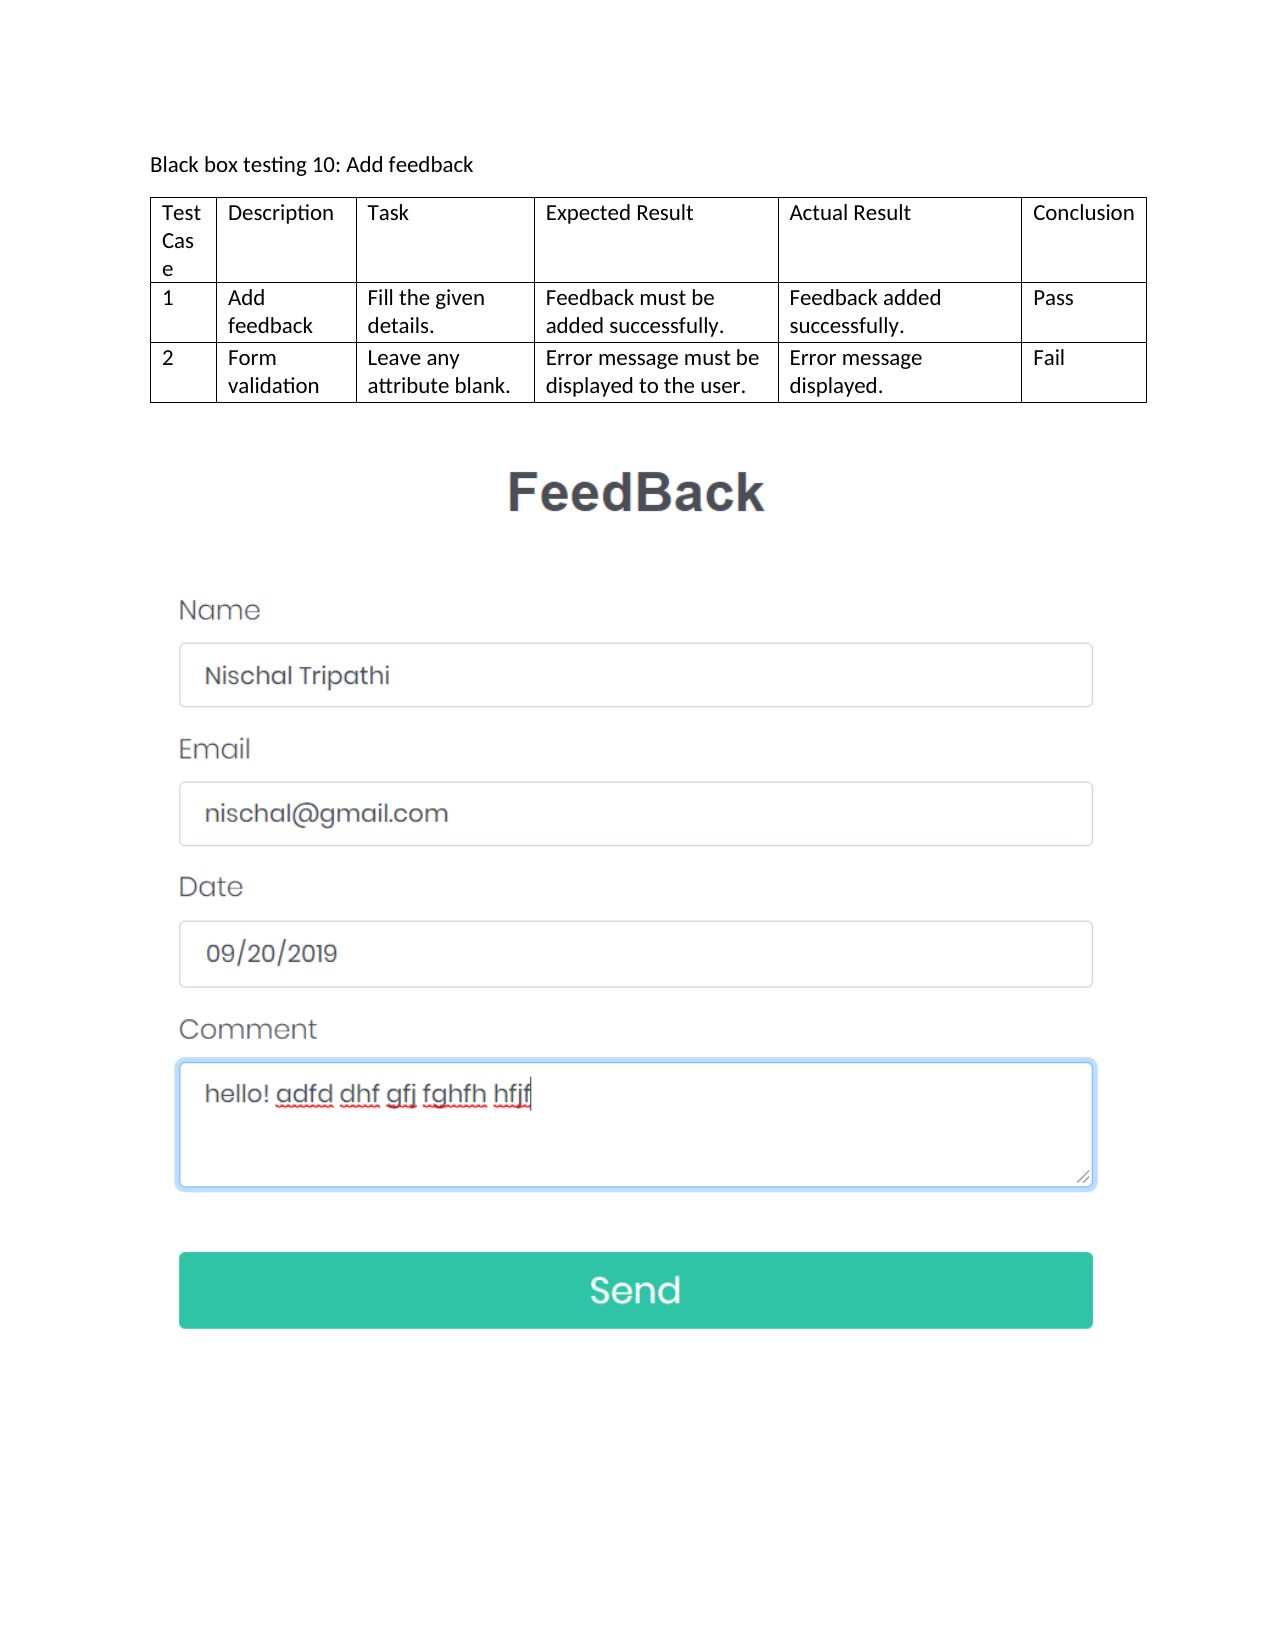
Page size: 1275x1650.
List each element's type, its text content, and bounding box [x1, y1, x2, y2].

table_cell Feedback added successfully. [779, 283, 1021, 342]
table_header Actual Result [779, 198, 1021, 282]
table_cell Leave any attribute blank. [357, 343, 534, 402]
table_header Description [217, 198, 356, 282]
table_cell Error message must be displayed to the user. [535, 343, 778, 402]
table_header Expected Result [535, 198, 778, 282]
table_header Task [357, 198, 534, 282]
table_cell Pass [1022, 283, 1146, 342]
picture [150, 449, 1125, 1346]
table_cell Fill the given details. [357, 283, 534, 342]
table_cell Feedback must be added successfully. [535, 283, 778, 342]
table_cell Form validation [217, 343, 356, 402]
table_cell 1 [151, 283, 216, 342]
table_cell Add feedback [217, 283, 356, 342]
table_cell Fail [1022, 343, 1146, 402]
table_header Test Case [151, 198, 216, 282]
text Black box testing 10: Add feedback [150, 150, 1125, 178]
table_cell Error message displayed. [779, 343, 1021, 402]
table_header Conclusion [1022, 198, 1146, 282]
table_cell 2 [151, 343, 216, 402]
